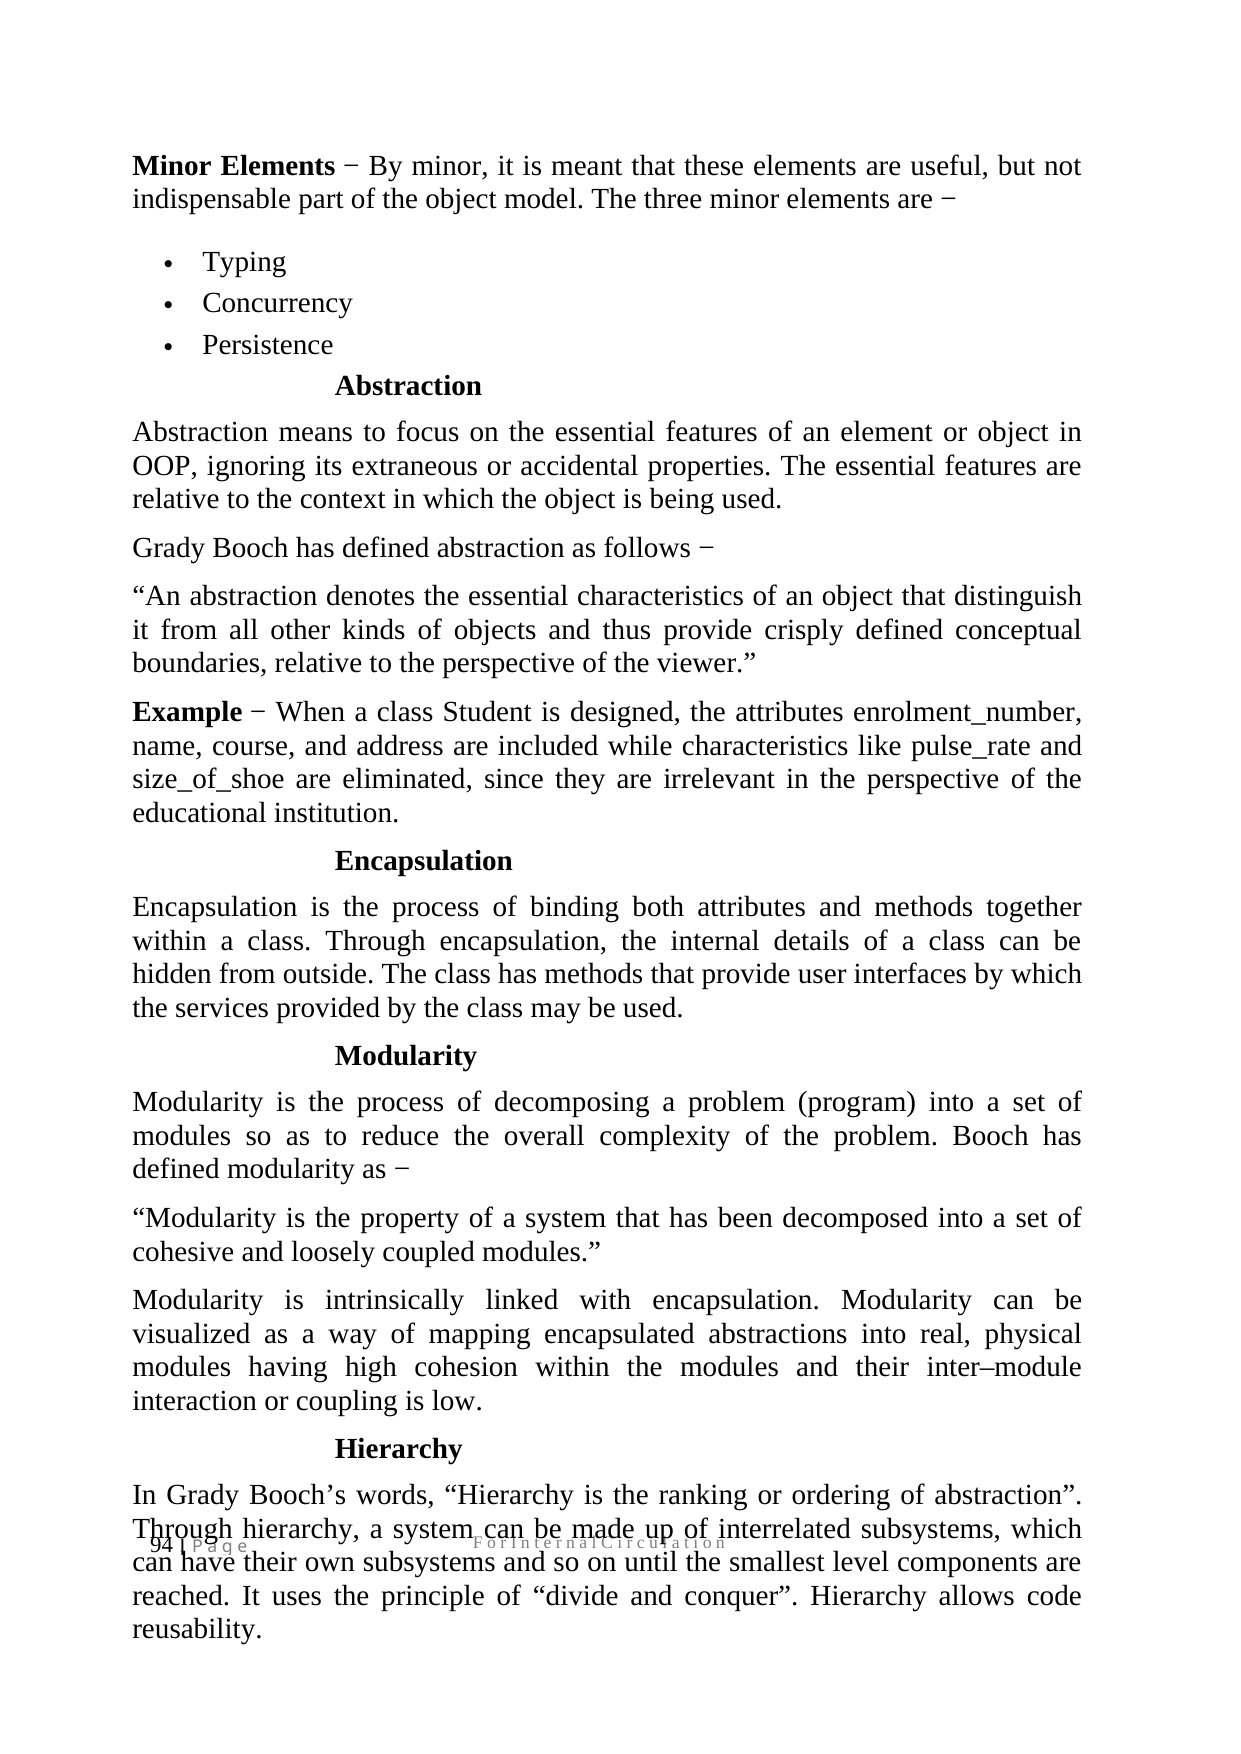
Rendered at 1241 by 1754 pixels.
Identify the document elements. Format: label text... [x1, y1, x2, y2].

text Abstraction means to focus on the essential features of an element or object in OOP, ignoring its extraneous or accidental properties. The essential features are relative to the context in which the object is being used. [132, 414, 1083, 515]
list Typing [164, 244, 1088, 278]
subtitle Abstraction [334, 368, 1088, 402]
text Modularity is the process of decomposing a problem (program) into a set of modules so as to reduce the overall complexity of the problem. Booch has defined modularity as − [132, 1084, 1083, 1185]
list Concurrency [164, 286, 1088, 319]
text Example − When a class Student is designed, the attributes enrolment_number, name, course, and address are included while characteristics like pulse_rate and size_of_shoe are eliminated, since they are irrelevant in the perspective of the educational institution. [132, 694, 1083, 828]
text Grady Booch has defined abstraction as follows − [132, 530, 1083, 563]
list Persistence [164, 327, 1088, 360]
text Modularity is intrinsically linked with encapsulation. Modularity can be visualized as a way of mapping encapsulated abstractions into real, physical modules having high cohesion within the modules and their inter–module interaction or coupling is low. [132, 1282, 1083, 1416]
subtitle Encapsulation [334, 843, 1088, 877]
text Encapsulation is the process of binding both attributes and methods together within a class. Through encapsulation, the internal details of a class can be hidden from outside. The class has methods that provide user interfaces by which the services provided by the class may be used. [132, 889, 1083, 1023]
subtitle Hierarchy [334, 1431, 1088, 1465]
text “An abstraction denotes the essential characteristics of an object that distinguish it from all other kinds of objects and thus provide crisply defined conceptual boundaries, relative to the perspective of the viewer.” [132, 578, 1083, 679]
subtitle Modularity [334, 1038, 1088, 1072]
text In Grady Booch’s words, “Hierarchy is the ranking or ordering of abstraction”. Through hierarchy, a system can be made up of interrelated subsystems, which can have their own subsystems and so on until the smallest level components are reached. It uses the principle of “divide and conquer”. Hierarchy allows code reusability. [132, 1477, 1083, 1645]
text Minor Elements − By minor, it is meant that these elements are useful, but not indispensable part of the object model. The three minor elements are − [132, 148, 1083, 215]
text “Modularity is the property of a system that has been decomposed into a set of cohesive and loosely coupled modules.” [132, 1200, 1083, 1267]
